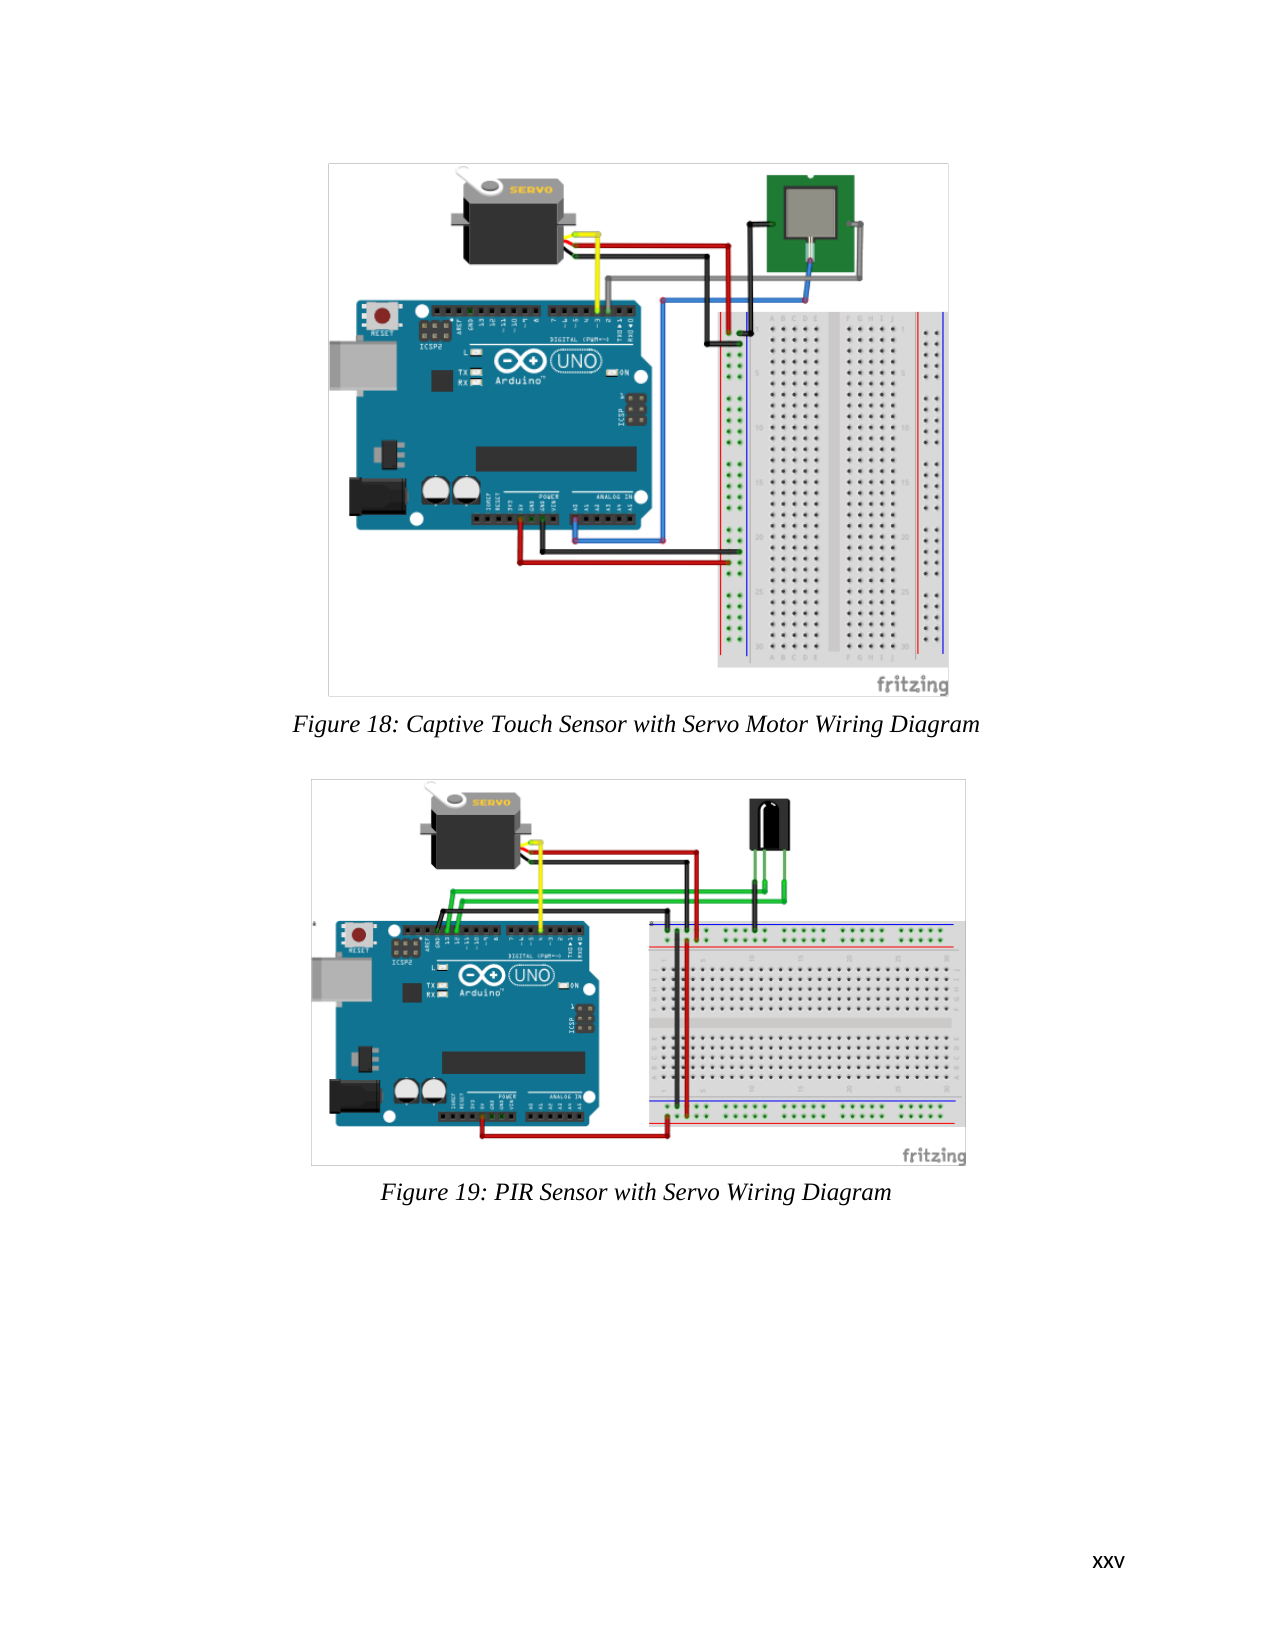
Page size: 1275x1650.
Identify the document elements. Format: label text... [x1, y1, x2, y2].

text Figure 18: Captive Touch Sensor with Servo Motor Wiring Diagram [150, 709, 1125, 738]
text Figure 19: PIR Sensor with Servo Wiring Diagram [150, 1177, 1125, 1205]
